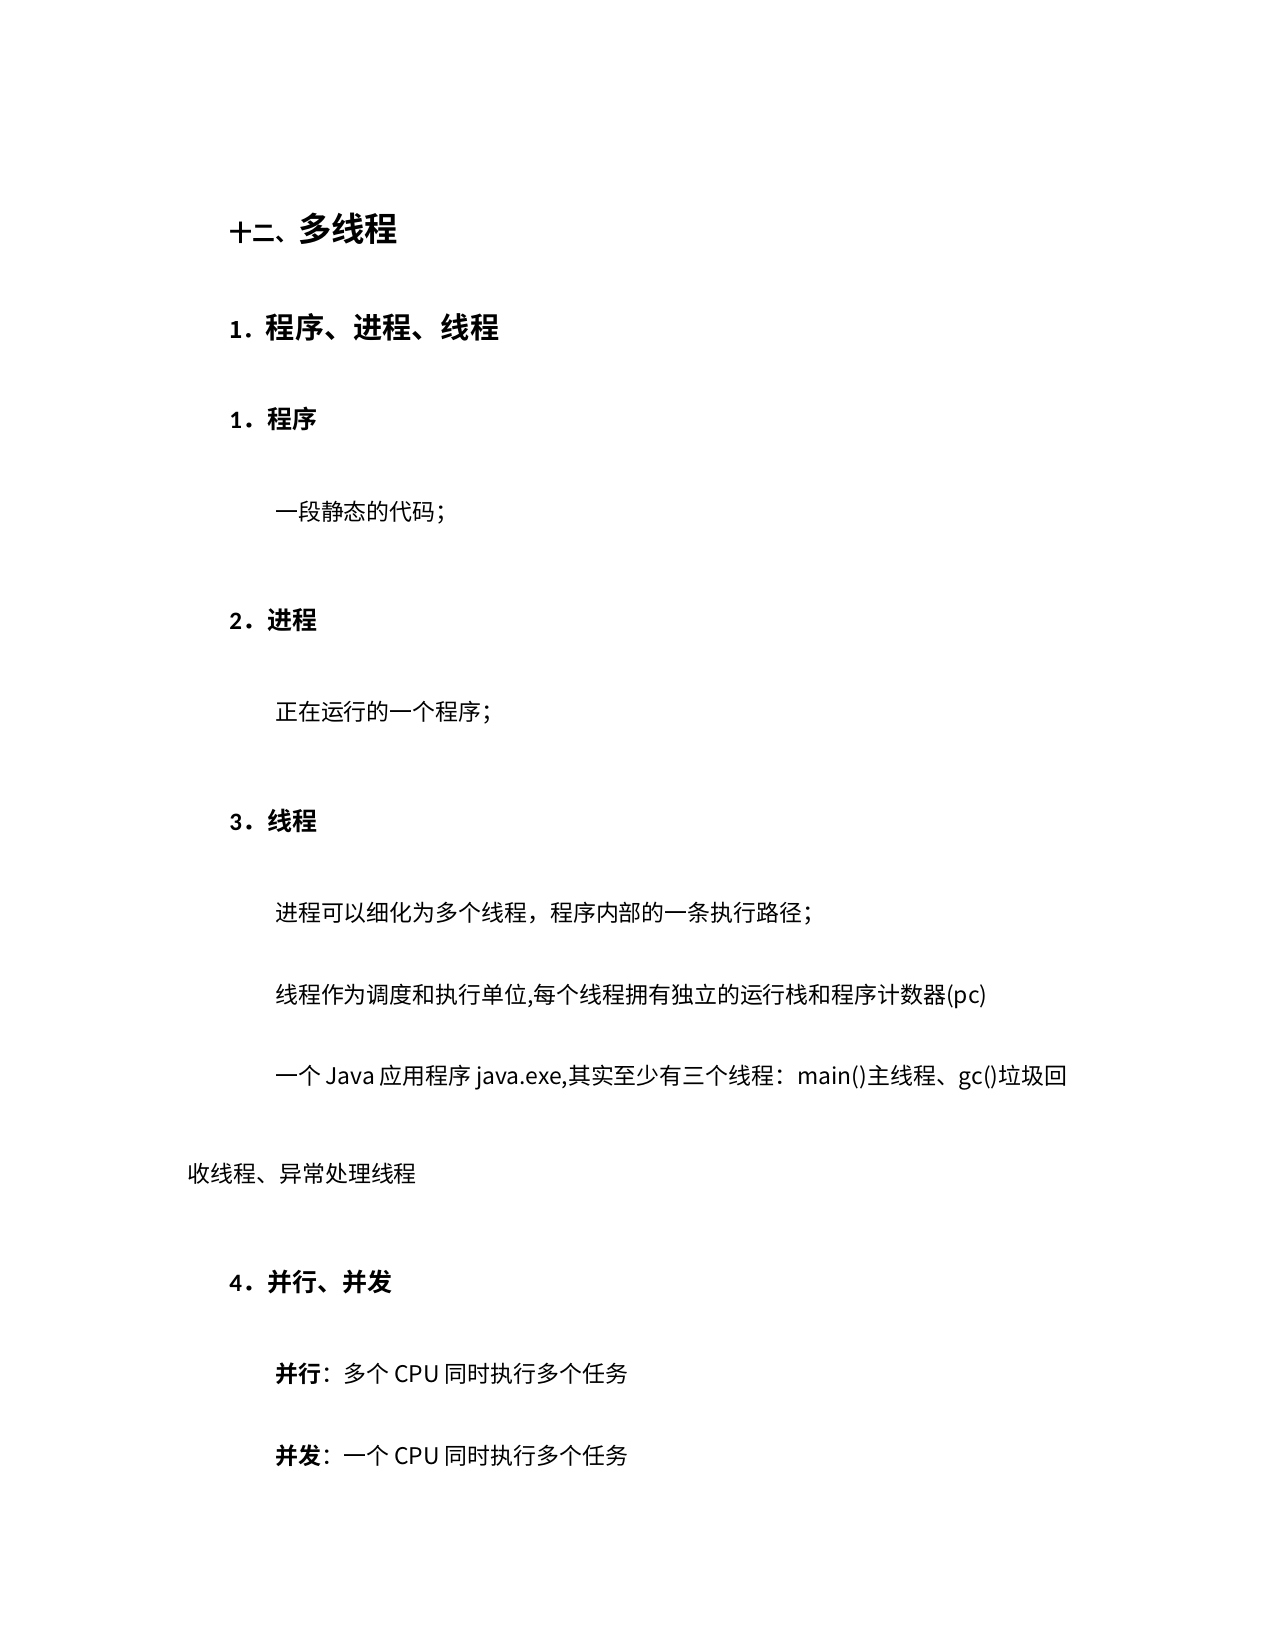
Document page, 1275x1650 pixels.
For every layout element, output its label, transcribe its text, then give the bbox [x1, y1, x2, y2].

subtitle 线程 [187, 787, 1087, 852]
subtitle 程序、进程、线程 [187, 293, 1087, 358]
subtitle 多线程 [187, 194, 1087, 259]
text 线程作为调度和执行单位,每个线程拥有独立的运行栈和程序计数器(pc) [187, 961, 1087, 1026]
text 进程可以细化为多个线程，程序内部的一条执行路径； [187, 879, 1087, 944]
text 并发：一个CPU同时执行多个任务 [187, 1422, 1087, 1487]
text 一个Java应用程序java.exe,其实至少有三个线程：main()主线程、gc()垃圾回收线程、异常处理线程 [187, 1042, 1087, 1205]
text 正在运行的一个程序； [187, 678, 1087, 743]
text 并行：多个CPU同时执行多个任务 [187, 1341, 1087, 1406]
subtitle 进程 [187, 586, 1087, 651]
text 一段静态的代码； [187, 478, 1087, 543]
subtitle 并行、并发 [187, 1248, 1087, 1313]
subtitle 程序 [187, 386, 1087, 451]
